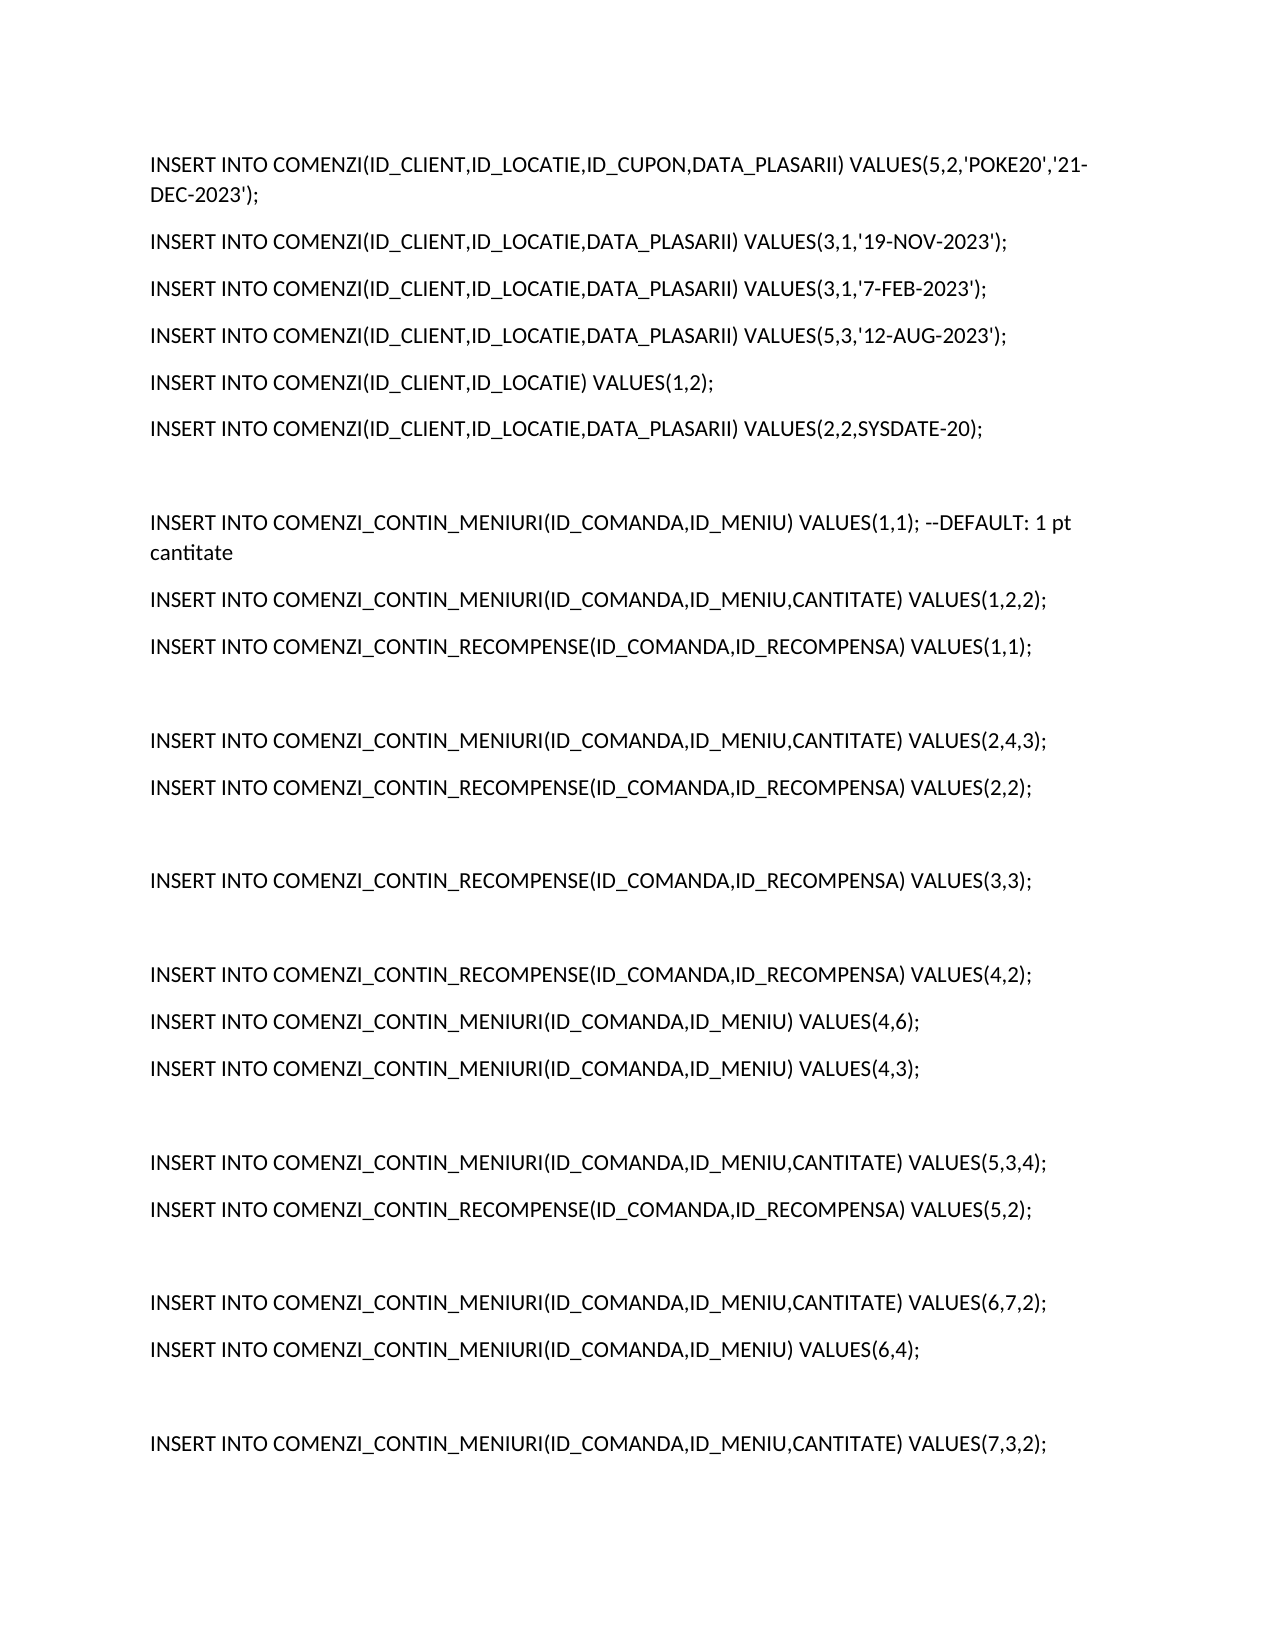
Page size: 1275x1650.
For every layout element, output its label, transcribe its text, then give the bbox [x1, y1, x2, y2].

text INSERT INTO COMENZI_CONTIN_MENIURI(ID_COMANDA,ID_MENIU,CANTITATE) VALUES(6,7,2); [150, 1288, 1125, 1317]
text INSERT INTO COMENZI(ID_CLIENT,ID_LOCATIE) VALUES(1,2); [150, 368, 1125, 396]
text INSERT INTO COMENZI_CONTIN_RECOMPENSE(ID_COMANDA,ID_RECOMPENSA) VALUES(3,3); [150, 867, 1125, 895]
text INSERT INTO COMENZI_CONTIN_RECOMPENSE(ID_COMANDA,ID_RECOMPENSA) VALUES(1,1); [150, 632, 1125, 660]
text INSERT INTO COMENZI_CONTIN_MENIURI(ID_COMANDA,ID_MENIU) VALUES(6,4); [150, 1335, 1125, 1363]
text INSERT INTO COMENZI_CONTIN_MENIURI(ID_COMANDA,ID_MENIU,CANTITATE) VALUES(7,3,2); [150, 1429, 1125, 1457]
text INSERT INTO COMENZI_CONTIN_RECOMPENSE(ID_COMANDA,ID_RECOMPENSA) VALUES(2,2); [150, 773, 1125, 801]
text INSERT INTO COMENZI_CONTIN_RECOMPENSE(ID_COMANDA,ID_RECOMPENSA) VALUES(4,2); [150, 960, 1125, 988]
text INSERT INTO COMENZI_CONTIN_MENIURI(ID_COMANDA,ID_MENIU,CANTITATE) VALUES(5,3,4); [150, 1148, 1125, 1176]
text INSERT INTO COMENZI(ID_CLIENT,ID_LOCATIE,DATA_PLASARII) VALUES(3,1,'7-FEB-2023'); [150, 274, 1125, 302]
text INSERT INTO COMENZI(ID_CLIENT,ID_LOCATIE,ID_CUPON,DATA_PLASARII) VALUES(5,2,'POKE20','21-DEC-2023'); [150, 150, 1125, 208]
text INSERT INTO COMENZI(ID_CLIENT,ID_LOCATIE,DATA_PLASARII) VALUES(3,1,'19-NOV-2023'); [150, 227, 1125, 255]
text INSERT INTO COMENZI_CONTIN_MENIURI(ID_COMANDA,ID_MENIU,CANTITATE) VALUES(1,2,2); [150, 585, 1125, 613]
text INSERT INTO COMENZI_CONTIN_MENIURI(ID_COMANDA,ID_MENIU) VALUES(1,1); --DEFAULT: 1 pt cantitate [150, 508, 1125, 567]
text INSERT INTO COMENZI_CONTIN_MENIURI(ID_COMANDA,ID_MENIU) VALUES(4,6); [150, 1007, 1125, 1035]
text INSERT INTO COMENZI(ID_CLIENT,ID_LOCATIE,DATA_PLASARII) VALUES(2,2,SYSDATE-20); [150, 414, 1125, 443]
text INSERT INTO COMENZI_CONTIN_MENIURI(ID_COMANDA,ID_MENIU,CANTITATE) VALUES(2,4,3); [150, 726, 1125, 754]
text INSERT INTO COMENZI_CONTIN_RECOMPENSE(ID_COMANDA,ID_RECOMPENSA) VALUES(5,2); [150, 1195, 1125, 1223]
text INSERT INTO COMENZI_CONTIN_MENIURI(ID_COMANDA,ID_MENIU) VALUES(4,3); [150, 1054, 1125, 1082]
text INSERT INTO COMENZI(ID_CLIENT,ID_LOCATIE,DATA_PLASARII) VALUES(5,3,'12-AUG-2023'); [150, 321, 1125, 349]
